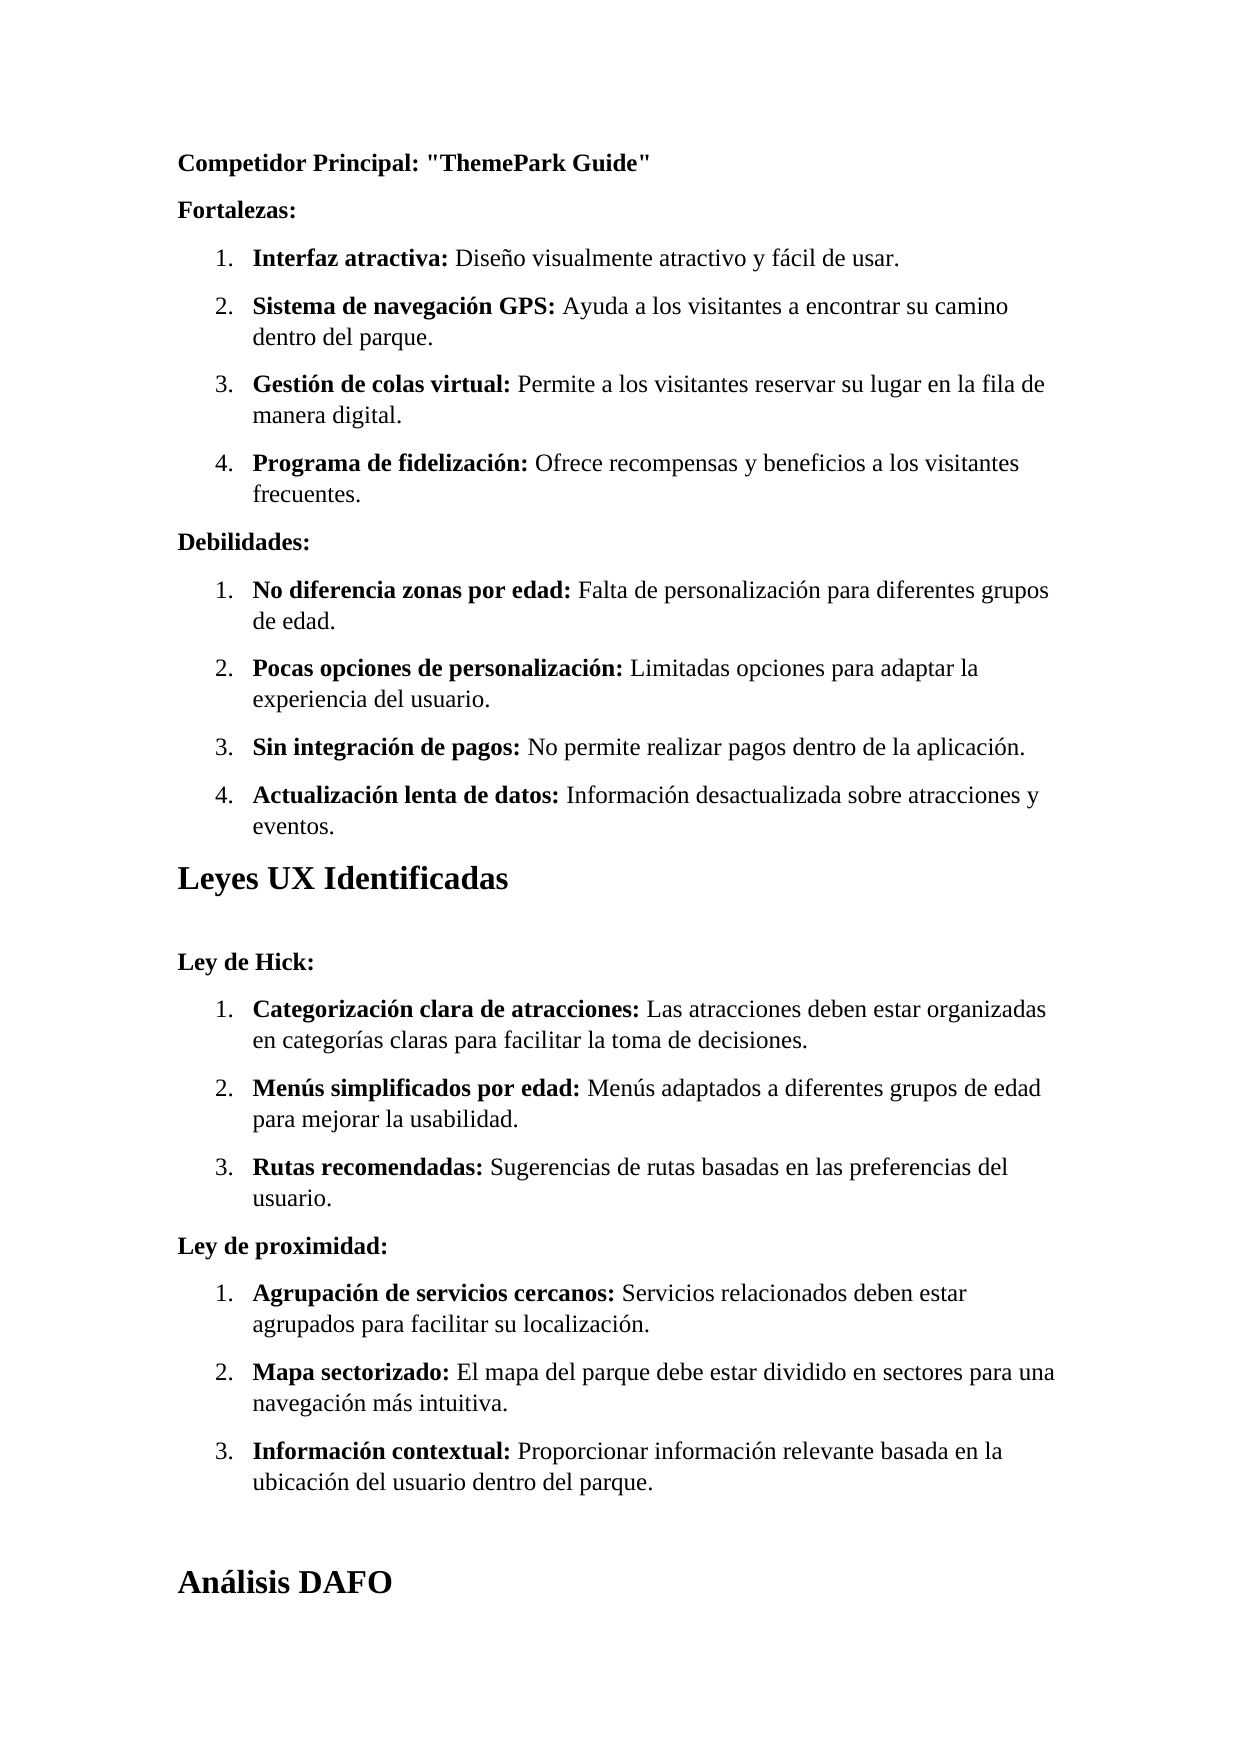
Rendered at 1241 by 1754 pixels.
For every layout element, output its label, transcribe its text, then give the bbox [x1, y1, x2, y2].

text Competidor Principal: "ThemePark Guide" [177, 148, 1063, 176]
list Menús simplificados por edad: Menús adaptados a diferentes grupos de edad para mejorar la usabilidad. [215, 1073, 1063, 1133]
list Categorización clara de atracciones: Las atracciones deben estar organizadas en categorías claras para facilitar la toma de decisiones. [215, 994, 1063, 1054]
list Mapa sectorizado: El mapa del parque debe estar dividido en sectores para una navegación más intuitiva. [215, 1357, 1063, 1417]
list Pocas opciones de personalización: Limitadas opciones para adaptar la experiencia del usuario. [215, 653, 1063, 713]
subtitle Análisis DAFO [177, 1562, 1063, 1601]
list No diferencia zonas por edad: Falta de personalización para diferentes grupos de edad. [215, 575, 1063, 634]
subtitle Leyes UX Identificadas [177, 859, 1063, 897]
list Actualización lenta de datos: Información desactualizada sobre atracciones y eventos. [215, 780, 1063, 840]
list Información contextual: Proporcionar información relevante basada en la ubicación del usuario dentro del parque. [215, 1436, 1063, 1496]
text Ley de proximidad: [177, 1231, 1063, 1259]
list Programa de fidelización: Ofrece recompensas y beneficios a los visitantes frecuentes. [215, 448, 1063, 508]
list Agrupación de servicios cercanos: Servicios relacionados deben estar agrupados para facilitar su localización. [215, 1278, 1063, 1338]
list Rutas recomendadas: Sugerencias de rutas basadas en las preferencias del usuario. [215, 1152, 1063, 1212]
list Interfaz atractiva: Diseño visualmente atractivo y fácil de usar. [215, 243, 1063, 272]
text Ley de Hick: [177, 947, 1063, 976]
list Sistema de navegación GPS: Ayuda a los visitantes a encontrar su camino dentro del parque. [215, 291, 1063, 351]
text Debilidades: [177, 527, 1063, 556]
text Fortalezas: [177, 195, 1063, 224]
list Sin integración de pagos: No permite realizar pagos dentro de la aplicación. [215, 732, 1063, 761]
list Gestión de colas virtual: Permite a los visitantes reservar su lugar en la fila de manera digital. [215, 369, 1063, 429]
